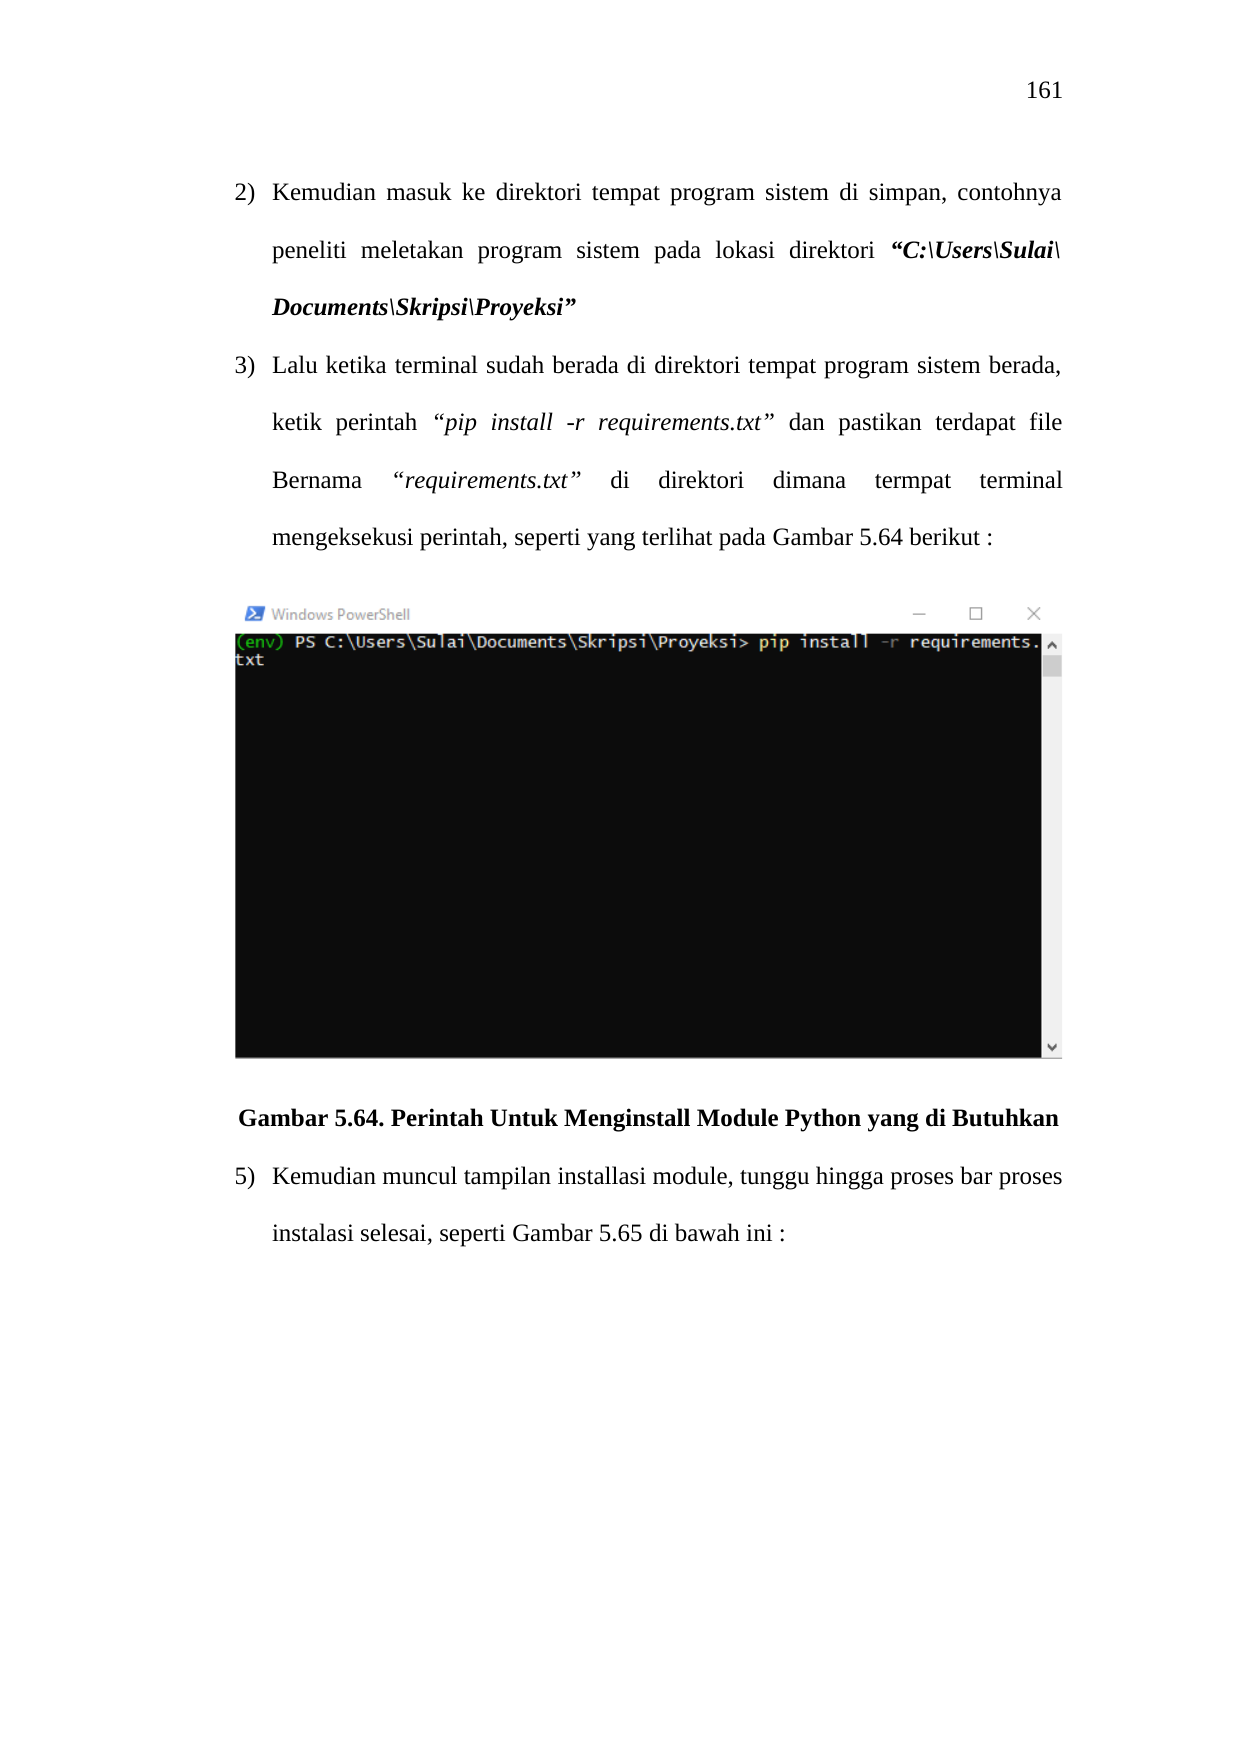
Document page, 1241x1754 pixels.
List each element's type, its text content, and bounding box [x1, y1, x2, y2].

list Kemudian masuk ke direktori tempat program sistem di simpan, contohnya peneliti meletakan program sistem pada lokasi direktori “C:\Users\Sulai\Documents\Skripsi\Proyeksi” [234, 177, 1063, 321]
picture [235, 596, 1063, 1059]
